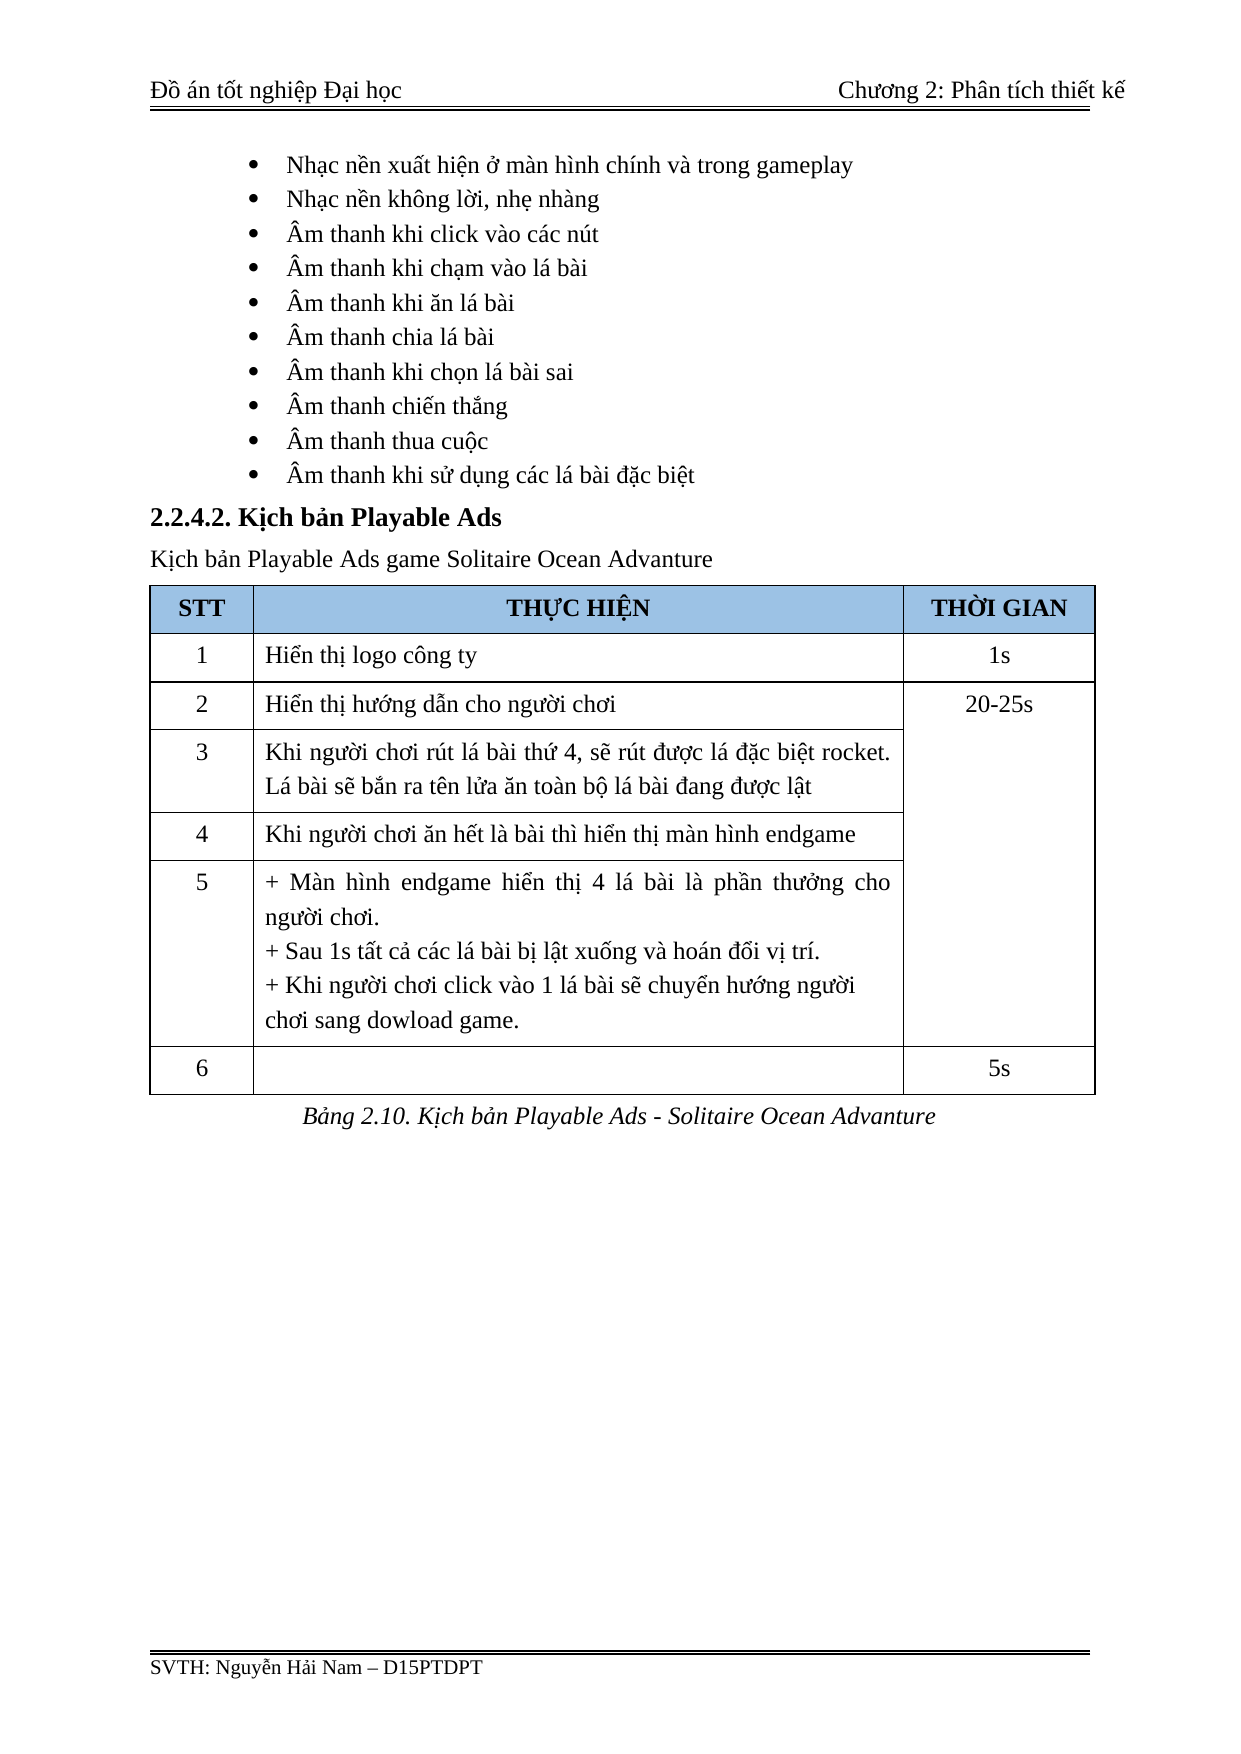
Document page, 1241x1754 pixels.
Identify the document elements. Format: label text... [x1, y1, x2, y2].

table_header THỜI GIAN [904, 586, 1094, 633]
list Nhạc nền xuất hiện ở màn hình chính và trong gameplay [249, 150, 1090, 179]
list Âm thanh khi ăn lá bài [249, 288, 1090, 317]
table_cell [254, 1047, 903, 1094]
table_cell 4 [151, 813, 253, 860]
table_cell 6 [151, 1047, 253, 1094]
subtitle 2.2.4.2. Kịch bản Playable Ads [150, 501, 1090, 532]
table_cell 3 [151, 730, 253, 812]
text Kịch bản Playable Ads game Solitaire Ocean Advanture [150, 544, 1090, 573]
table_cell 1 [151, 634, 253, 681]
table_cell + Màn hình endgame hiển thị 4 lá bài là phần thưởng cho người chơi. + Sau 1s tất cả các lá bài bị lật xuống và hoán đổi vị trí. + Khi người chơi click vào 1 lá bài sẽ chuyển hướng người chơi sang dowload game. [254, 861, 903, 1046]
list Âm thanh thua cuộc [249, 426, 1090, 454]
list Âm thanh khi click vào các nút [249, 219, 1090, 248]
table_cell 5s [904, 1047, 1094, 1094]
table_header THỰC HIỆN [254, 586, 903, 633]
list Âm thanh chia lá bài [249, 322, 1090, 351]
table_cell 5 [151, 861, 253, 1046]
list Âm thanh chiến thắng [249, 391, 1090, 420]
table_cell Hiển thị logo công ty [254, 634, 903, 681]
table_cell Hiển thị hướng dẫn cho người chơi [254, 683, 903, 729]
table_header STT [151, 586, 253, 633]
list Âm thanh khi sử dụng các lá bài đặc biệt [249, 460, 1090, 489]
table_cell 1s [904, 634, 1094, 681]
table_cell Khi người chơi ăn hết là bài thì hiển thị màn hình endgame [254, 813, 903, 860]
list Nhạc nền không lời, nhẹ nhàng [249, 184, 1090, 213]
list Âm thanh khi chọn lá bài sai [249, 357, 1090, 386]
table_cell 20-25s [904, 683, 1094, 1046]
table_cell Khi người chơi rút lá bài thứ 4, sẽ rút được lá đặc biệt rocket. Lá bài sẽ bắn ra tên lửa ăn toàn bộ lá bài đang được lật [254, 730, 903, 812]
table_cell 2 [151, 683, 253, 729]
list Âm thanh khi chạm vào lá bài [249, 253, 1090, 282]
text Bảng 2.10. Kịch bản Playable Ads - Solitaire Ocean Advanture [150, 1101, 1090, 1130]
